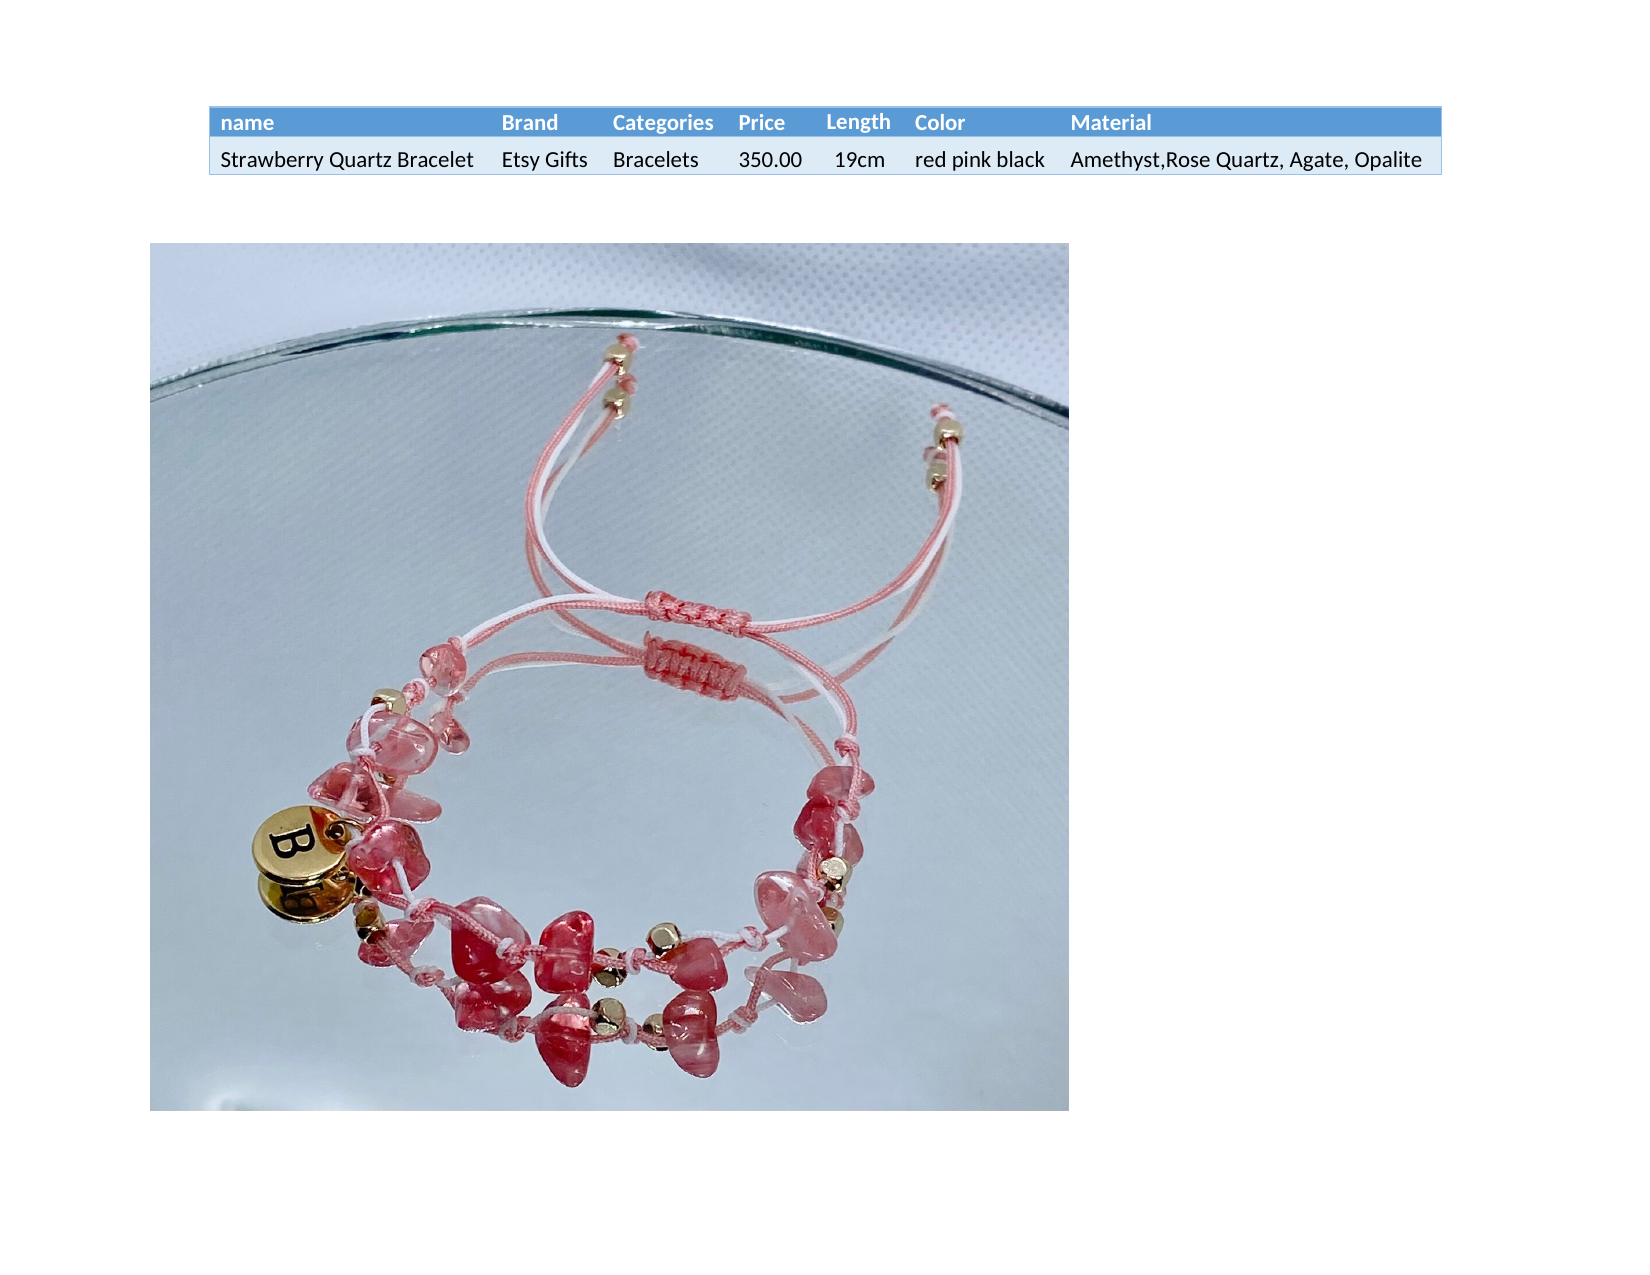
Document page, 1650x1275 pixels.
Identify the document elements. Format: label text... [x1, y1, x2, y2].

table_header Price [727, 108, 815, 136]
table_header Length [815, 108, 904, 136]
table_header Material [1059, 108, 1441, 136]
table_cell Amethyst,Rose Quartz, Agate, Opalite [1059, 137, 1441, 174]
table_cell 19cm [815, 137, 904, 174]
table_header Color [904, 108, 1059, 136]
table_cell Strawberry Quartz Bracelet [210, 137, 490, 174]
table_cell 350.00 [727, 137, 815, 174]
table_cell Bracelets [602, 137, 727, 174]
table_header Categories [602, 108, 727, 136]
table_header Brand [490, 108, 602, 136]
picture [150, 243, 1069, 1111]
table_cell red pink black [904, 137, 1059, 174]
table_cell Etsy Gifts [490, 137, 602, 174]
table_header name [210, 108, 490, 136]
